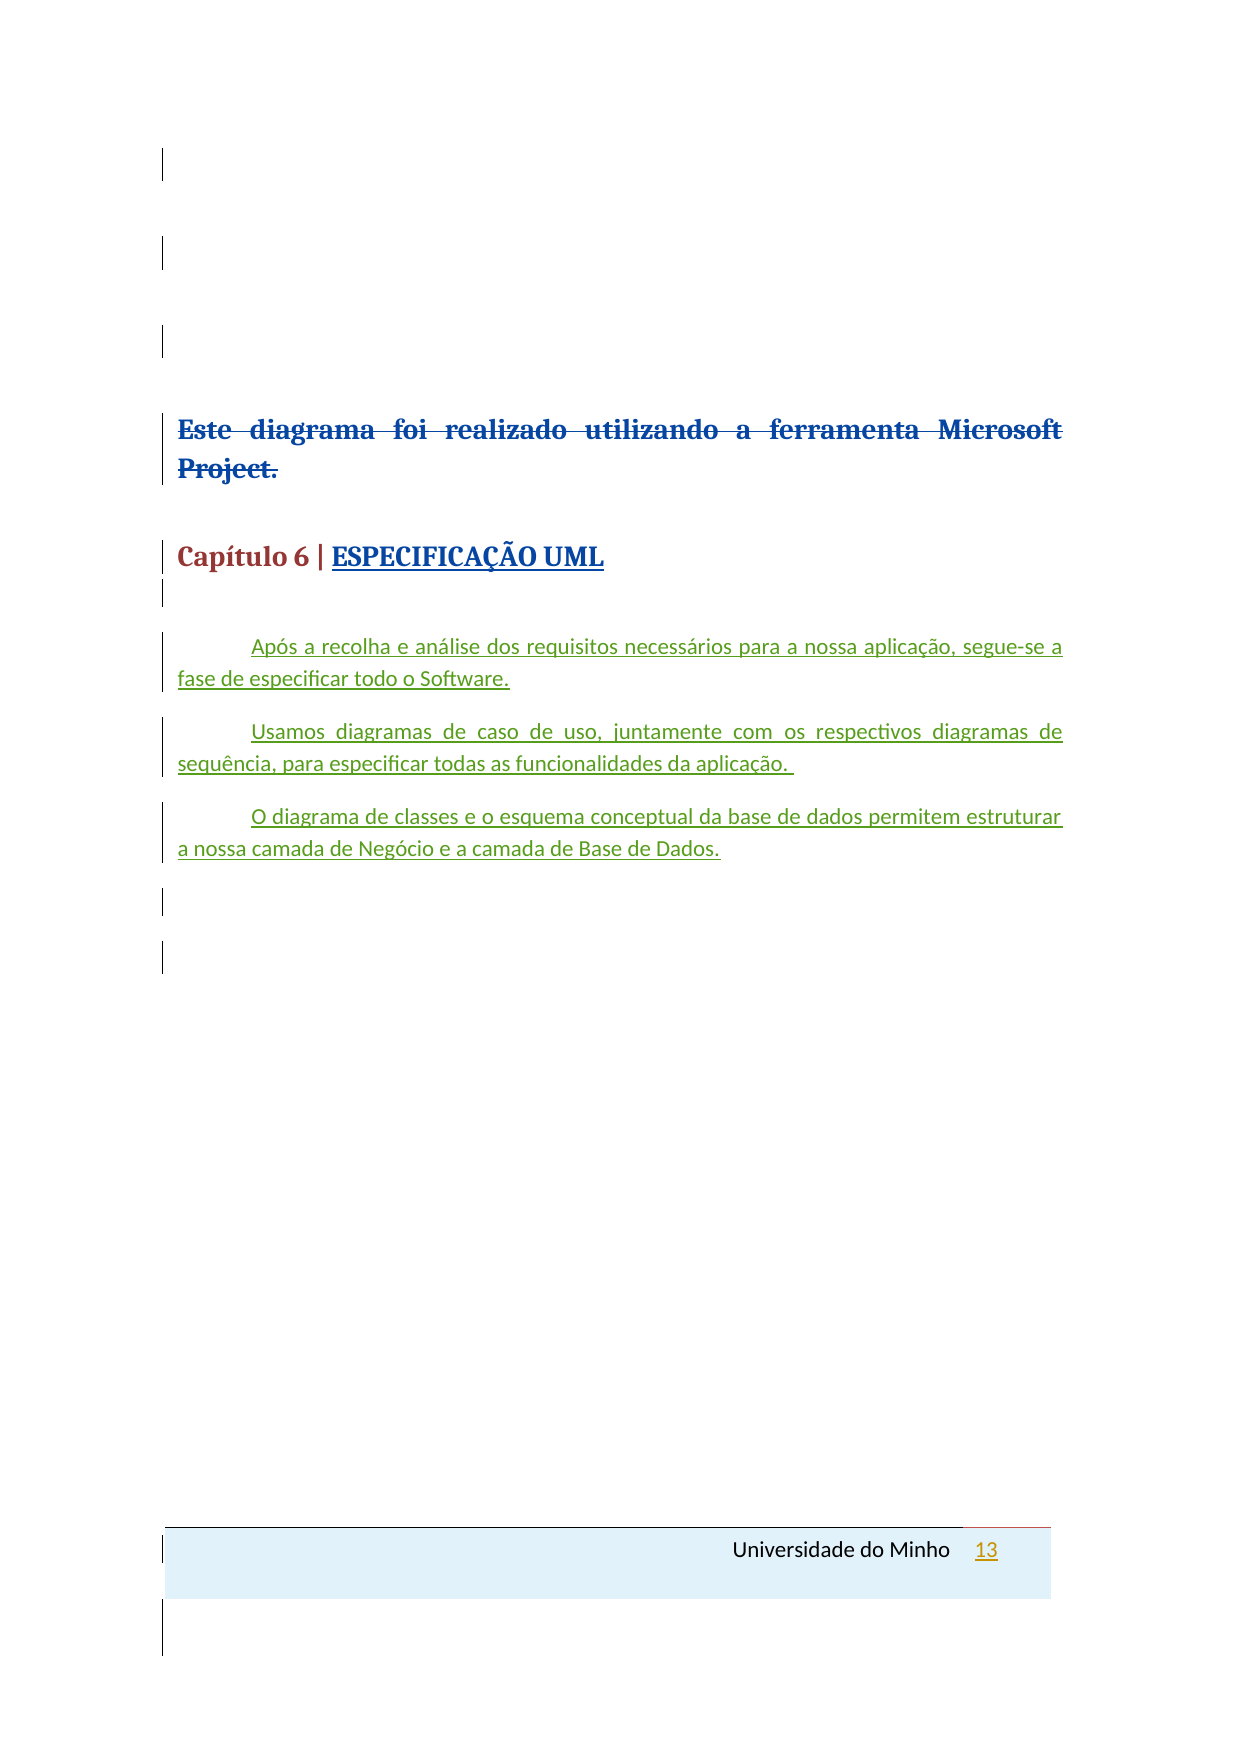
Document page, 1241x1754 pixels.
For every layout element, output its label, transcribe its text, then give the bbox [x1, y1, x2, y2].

subtitle Capítulo 6 | [177, 540, 1063, 574]
